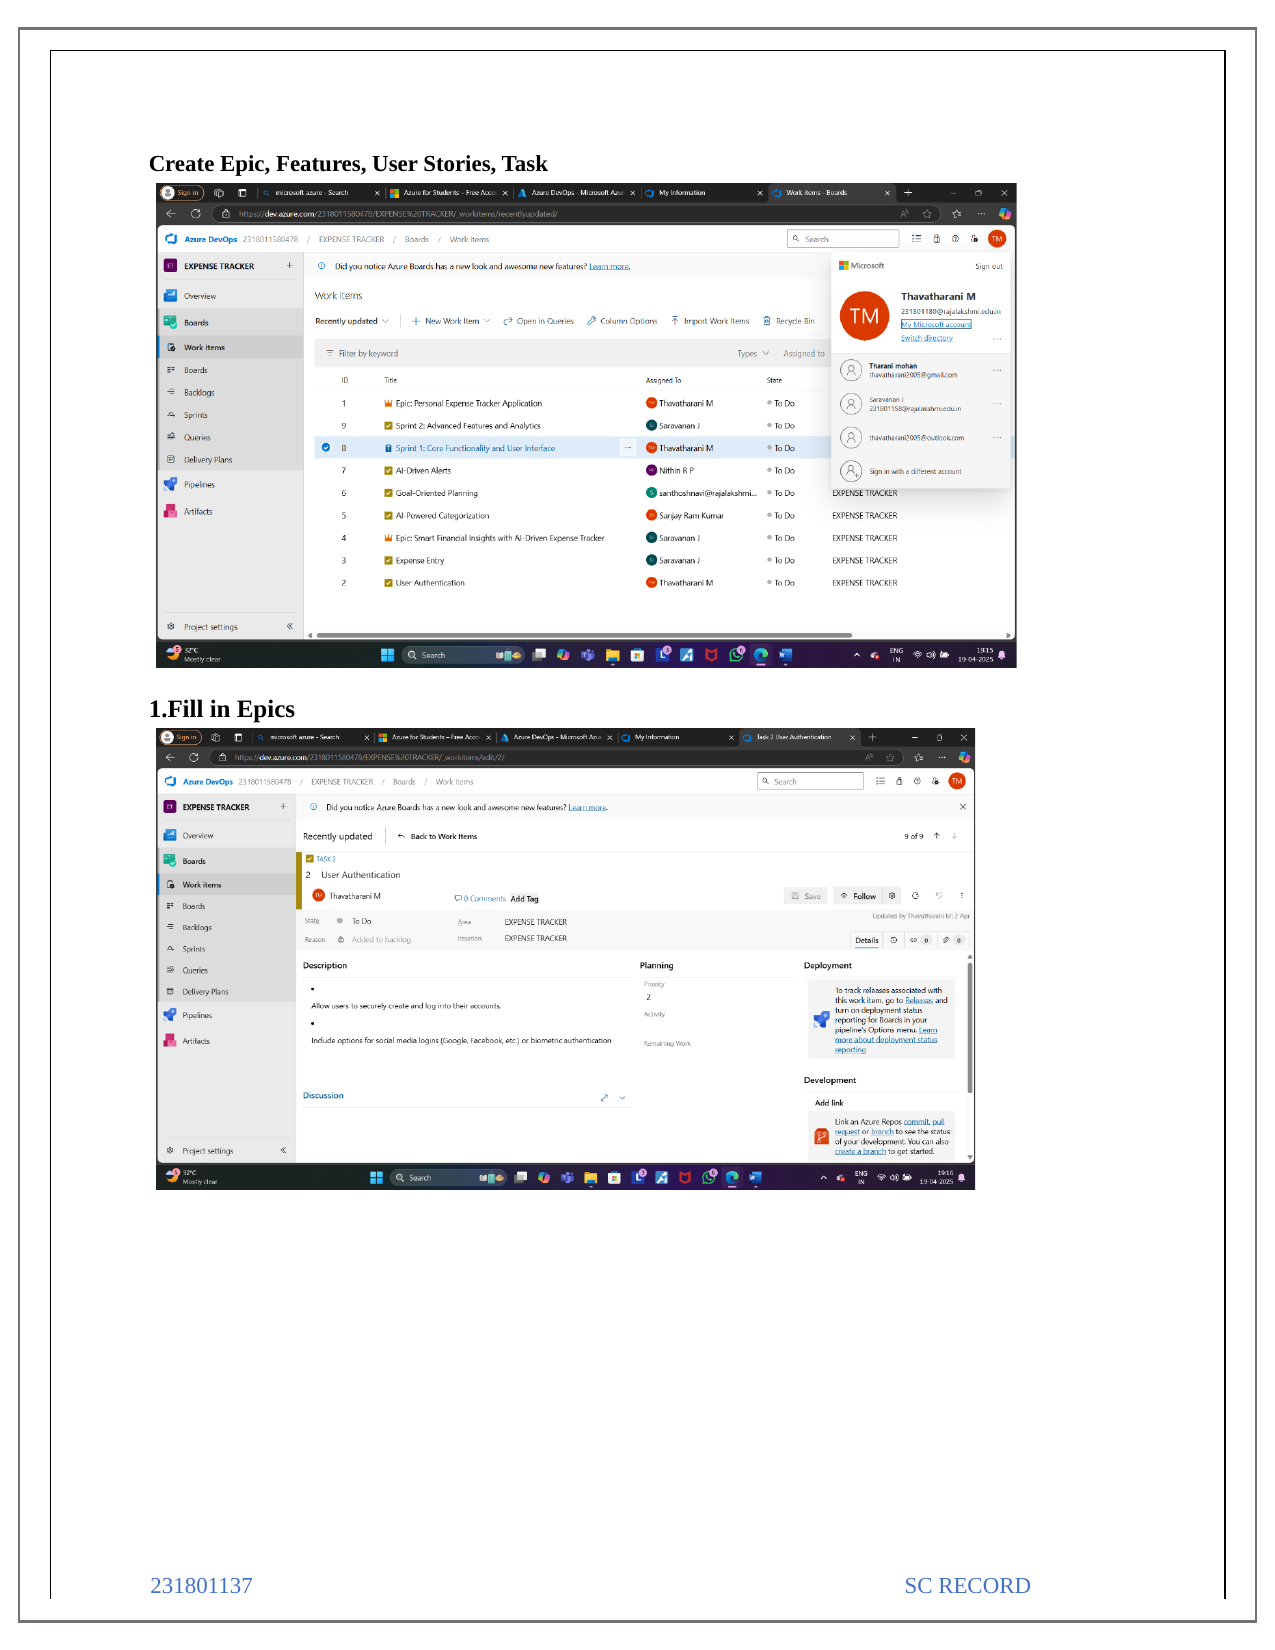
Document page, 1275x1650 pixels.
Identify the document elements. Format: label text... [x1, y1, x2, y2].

text Create Epic, Features, User Stories, Task [148, 150, 1064, 176]
picture [156, 728, 976, 1190]
subtitle 1.Fill in Epics [148, 694, 1131, 722]
picture [156, 183, 1017, 668]
